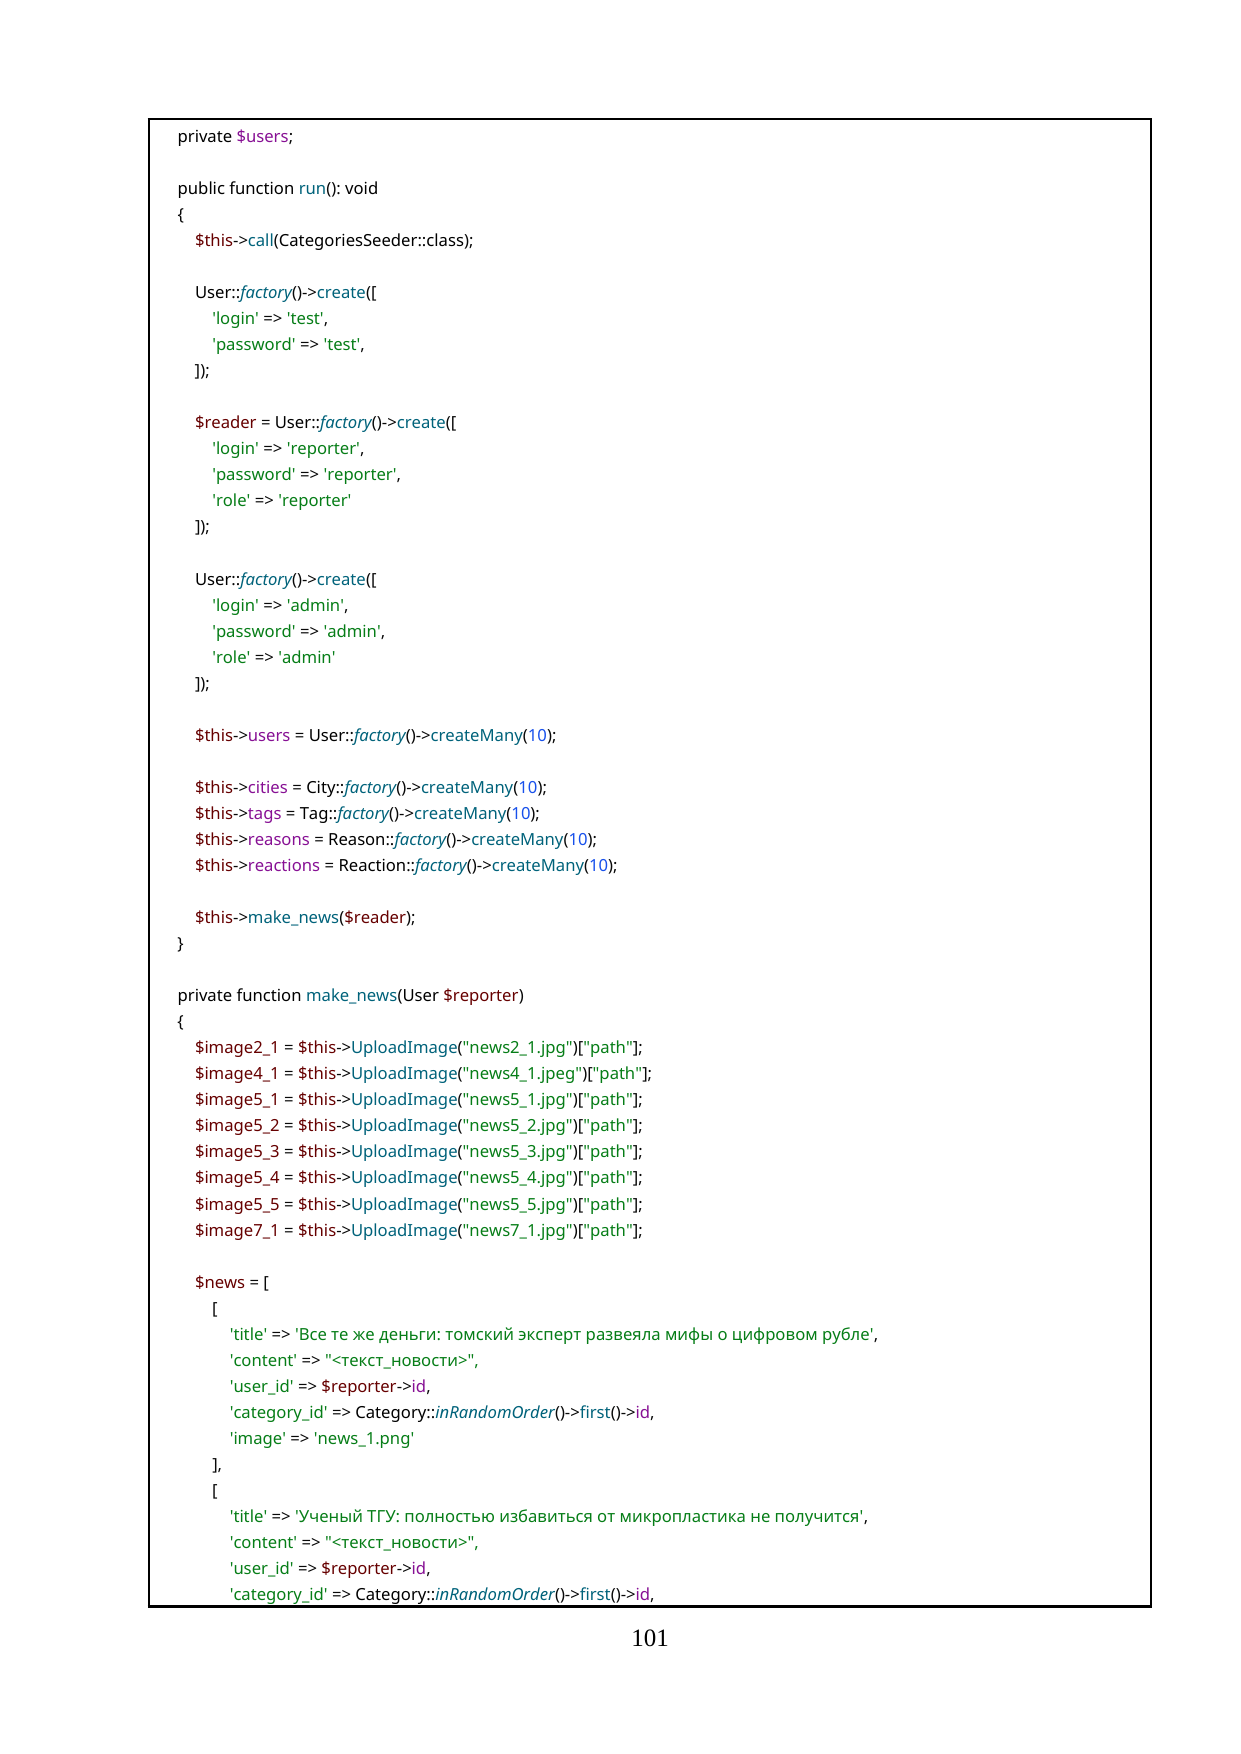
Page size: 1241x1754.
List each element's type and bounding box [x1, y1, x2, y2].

picture [408, 1145, 412, 1155]
picture [408, 1067, 412, 1077]
picture [408, 1041, 412, 1051]
table_header [150, 120, 1150, 1605]
picture [408, 1198, 412, 1208]
picture [408, 1119, 412, 1129]
picture [408, 1093, 412, 1103]
picture [408, 1224, 412, 1234]
picture [408, 1171, 412, 1181]
